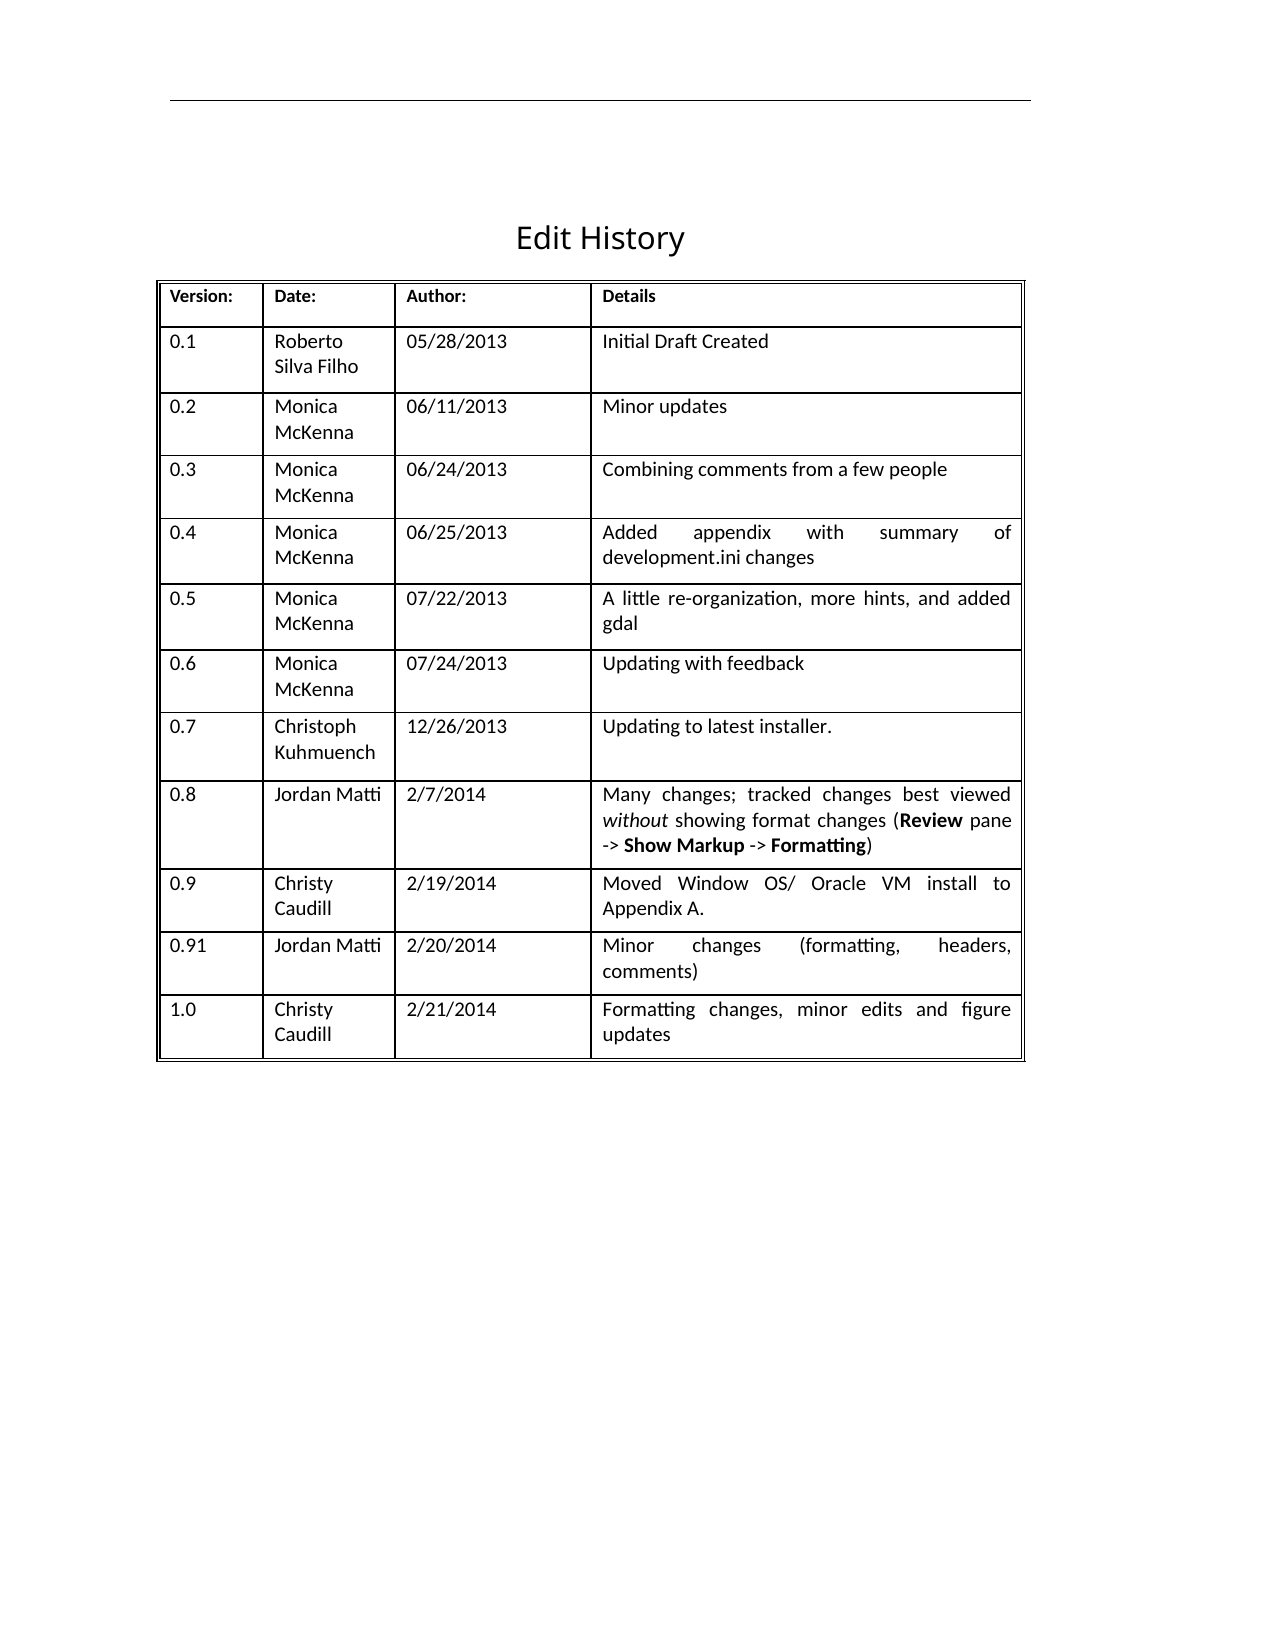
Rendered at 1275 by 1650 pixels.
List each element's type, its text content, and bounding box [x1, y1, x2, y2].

table_cell Jordan Matti [264, 782, 394, 868]
table_cell Monica McKenna [264, 651, 394, 712]
table_cell Christoph Kuhmuench [264, 713, 394, 780]
table_cell 2/19/2014 [396, 870, 590, 931]
table_cell 0.91 [161, 933, 262, 994]
table_cell 0.1 [161, 328, 262, 392]
table_cell Monica McKenna [264, 394, 394, 455]
table_cell Updating with feedback [592, 651, 1021, 712]
table_cell 0.4 [161, 519, 262, 583]
title Edit History [169, 216, 1031, 259]
table_header Details [592, 284, 1021, 326]
table_cell Initial Draft Created [592, 328, 1021, 392]
table_cell 0.2 [161, 394, 262, 455]
table_cell Many changes; tracked changes best viewed without showing format changes (Review pane -> Show Markup -> Formatting) [592, 782, 1021, 868]
table_cell 07/22/2013 [396, 585, 590, 649]
table_cell 0.9 [161, 870, 262, 931]
table_cell 06/25/2013 [396, 519, 590, 583]
table_header Date: [264, 284, 394, 326]
table_cell A little re-organization, more hints, and added gdal [592, 585, 1021, 649]
table_cell Added appendix with summary of development.ini changes [592, 519, 1021, 583]
table_cell 1.0 [161, 996, 262, 1058]
table_cell 2/7/2014 [396, 782, 590, 868]
table_cell 12/26/2013 [396, 713, 590, 780]
table_cell 06/11/2013 [396, 394, 590, 455]
table_cell Moved Window OS/ Oracle VM install to Appendix A. [592, 870, 1021, 931]
table_cell Formatting changes, minor edits and figure updates [592, 996, 1021, 1058]
table_header Version: [161, 284, 262, 326]
table_header Author: [396, 284, 590, 326]
table_cell Monica McKenna [264, 585, 394, 649]
table_cell 0.5 [161, 585, 262, 649]
table_cell 2/21/2014 [396, 996, 590, 1058]
table_cell 0.8 [161, 782, 262, 868]
table_cell Monica McKenna [264, 456, 394, 518]
table_cell Monica McKenna [264, 519, 394, 583]
table_cell 05/28/2013 [396, 328, 590, 392]
table_cell 07/24/2013 [396, 651, 590, 712]
table_cell 0.7 [161, 713, 262, 780]
table_cell 0.6 [161, 651, 262, 712]
table_cell Minor updates [592, 394, 1021, 455]
table_cell Jordan Matti [264, 933, 394, 994]
table_cell 0.3 [161, 456, 262, 518]
table_cell Combining comments from a few people [592, 456, 1021, 518]
table_cell Roberto Silva Filho [264, 328, 394, 392]
table_cell Updating to latest installer. [592, 713, 1021, 780]
table_cell Minor changes (formatting, headers, comments) [592, 933, 1021, 994]
table_cell 06/24/2013 [396, 456, 590, 518]
table_cell Christy Caudill [264, 996, 394, 1058]
table_cell 2/20/2014 [396, 933, 590, 994]
table_cell Christy Caudill [264, 870, 394, 931]
